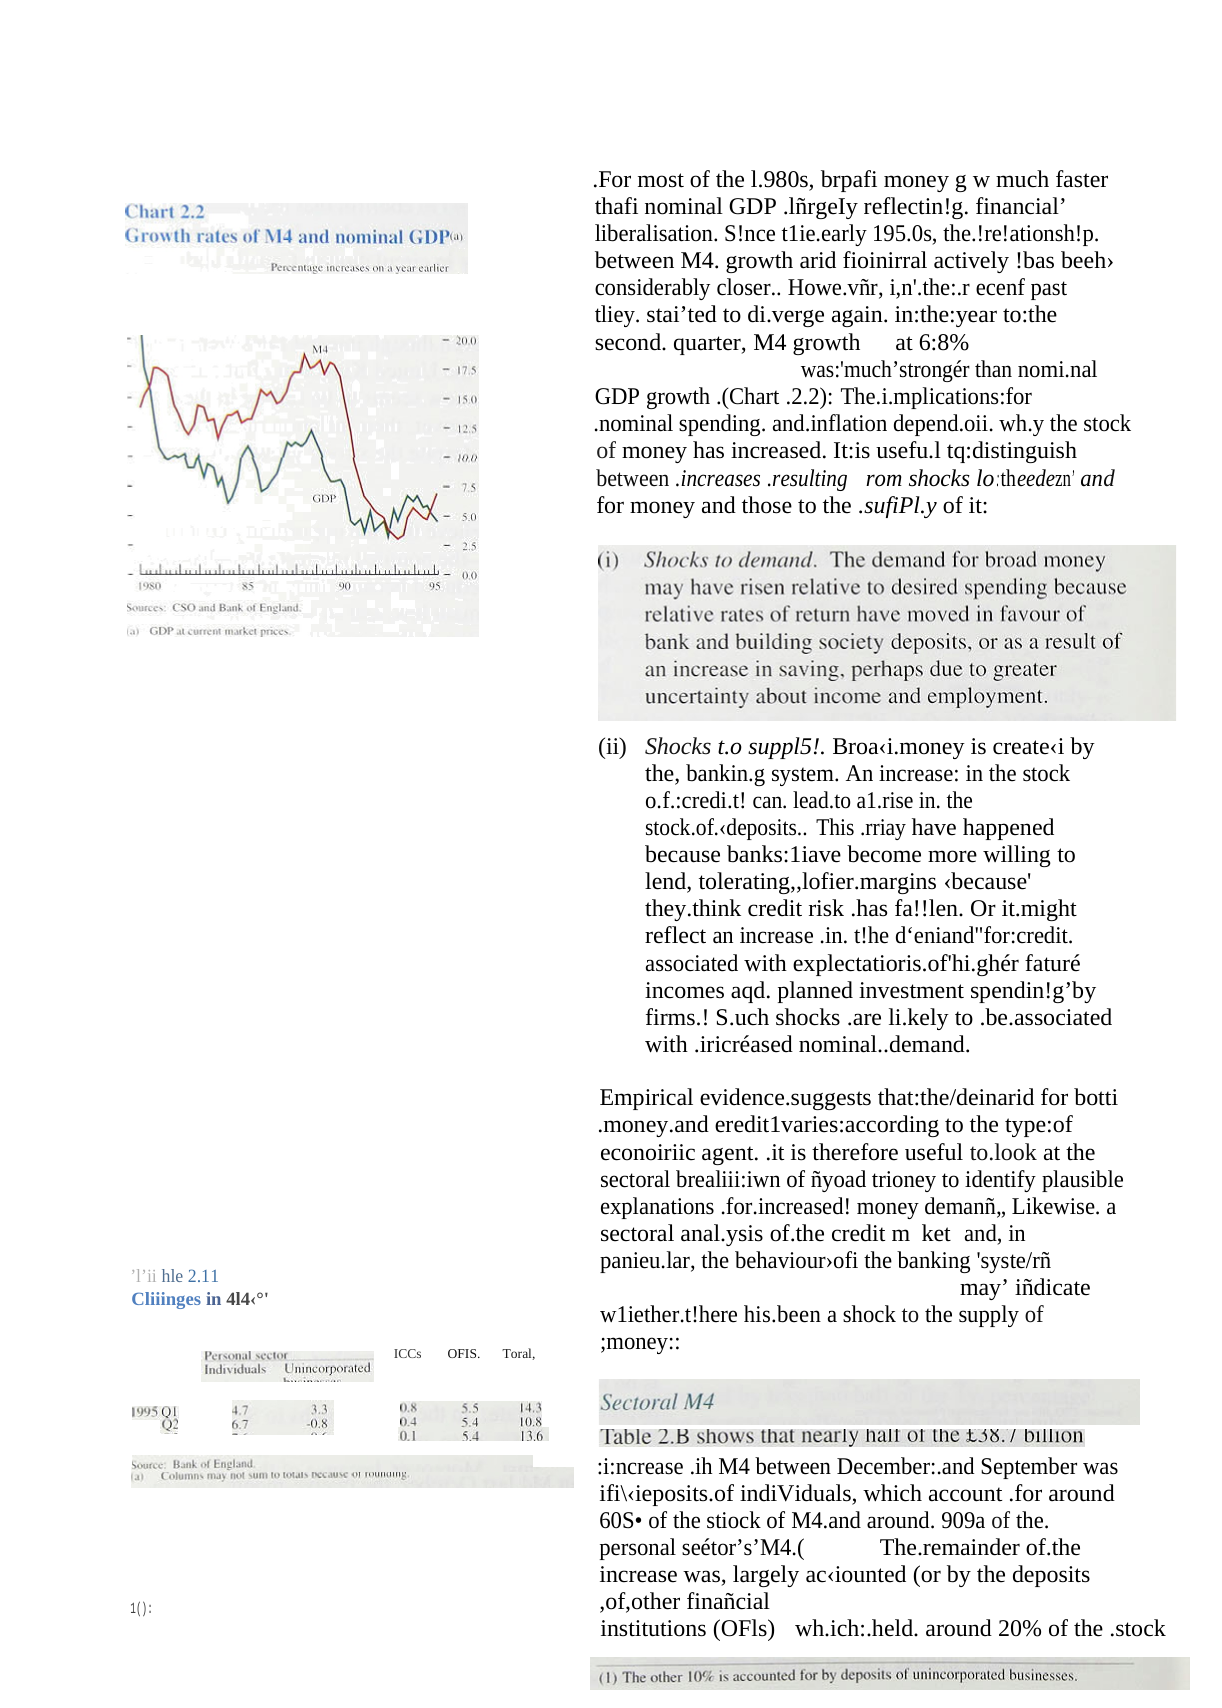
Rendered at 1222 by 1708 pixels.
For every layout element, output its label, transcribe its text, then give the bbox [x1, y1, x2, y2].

text Cliiinges in 4l4‹°' [131, 1288, 574, 1309]
text :i:ncrease .ih M4 between December:.and September was ifi\‹ieposits.of indiViduals, which account .for around 60S• of the stiock of M4.and around. 909a of the. personal seétor’s’M4.( The.remainder of.the increase was, largely ac‹iounted (or by the deposits ,of,other finañcial [597, 1452, 1120, 1615]
picture [125, 203, 468, 274]
text institutions (OFls) wh.ich:.held. around 20% of the .stock [600, 1615, 1203, 1641]
picture [201, 1351, 374, 1382]
picture [232, 1400, 334, 1435]
picture [598, 1379, 1140, 1425]
picture [598, 1429, 1085, 1447]
text ’l’ii hle 2.11 [130, 1265, 574, 1287]
list Shocks t.o suppl5!. Broa‹i.money is create‹i by the, bankin.g system. An increase: in the stock o.f.:credi.t! can. lead.to a1.rise in. the stock.of.‹deposits.. This .rriay have happened because banks:1iave become more willing to lend, tolerating,,lofier.margins ‹because' they.think credit risk .has fa!!len. Or it.might reflect an increase .in. t!he d‘eniand"for:credit. associated with explectatioris.of'hi.ghér faturé incomes aqd. planned investment spendin!g’by firms.! S.uch shocks .are li.kely to .be.associated with .iricréased nominal..demand. [598, 721, 1124, 1057]
text .money.and eredit1varies:according to the type:of econoiriic agent. .it is therefore useful to.look at the sectoral brealiii:iwn of ñyoad trioney to identify plausible explanations .for.increased! money demanñ„ Likewise. a sectoral anal.ysis of.the credit m ket and, in panieu.lar, the behaviour›ofi the banking 'syste/rñ may’ iñdicate w1iether.t!here his.been a shock to the supply of ;money:: [597, 1111, 1125, 1355]
picture [127, 335, 479, 637]
picture [132, 1406, 179, 1434]
text ICCs OFIS. Toral, [394, 1346, 574, 1362]
text .nominal spending. and.inflation depend.oii. wh.y the stock of money has increased. It:is usefu.l tq:distinguish between .increases .resulting rom shocks lo:theedezn’ and for money and those to the .sufiPl.y of it: [593, 410, 1135, 518]
picture [590, 1657, 1190, 1690]
picture [598, 545, 1177, 721]
picture [398, 1401, 549, 1441]
text 1(): [130, 1601, 574, 1618]
text .For most of the l.980s, brpafi money g w much faster thafi nominal GDP .lñrgeIy reflectin!g. financial’ liberalisation. S!nce t1ie.early 195.0s, the.!re!ationsh!p. between M4. growth arid fioinirral actively !bas beeh› considerably closer.. Howe.vñr, i,n'.the:.r ecenf past tliey. stai’ted to di.verge again. in:the:year to:the second. quarter, M4 growth at 6:8% was:'much’strongér than nomi.nal GDP growth .(Chart .2.2): The.i.mplications:for [592, 166, 1116, 409]
picture [131, 1455, 574, 1488]
text Empirical evidence.suggests that:the/deinarid for botti [599, 1084, 1203, 1111]
